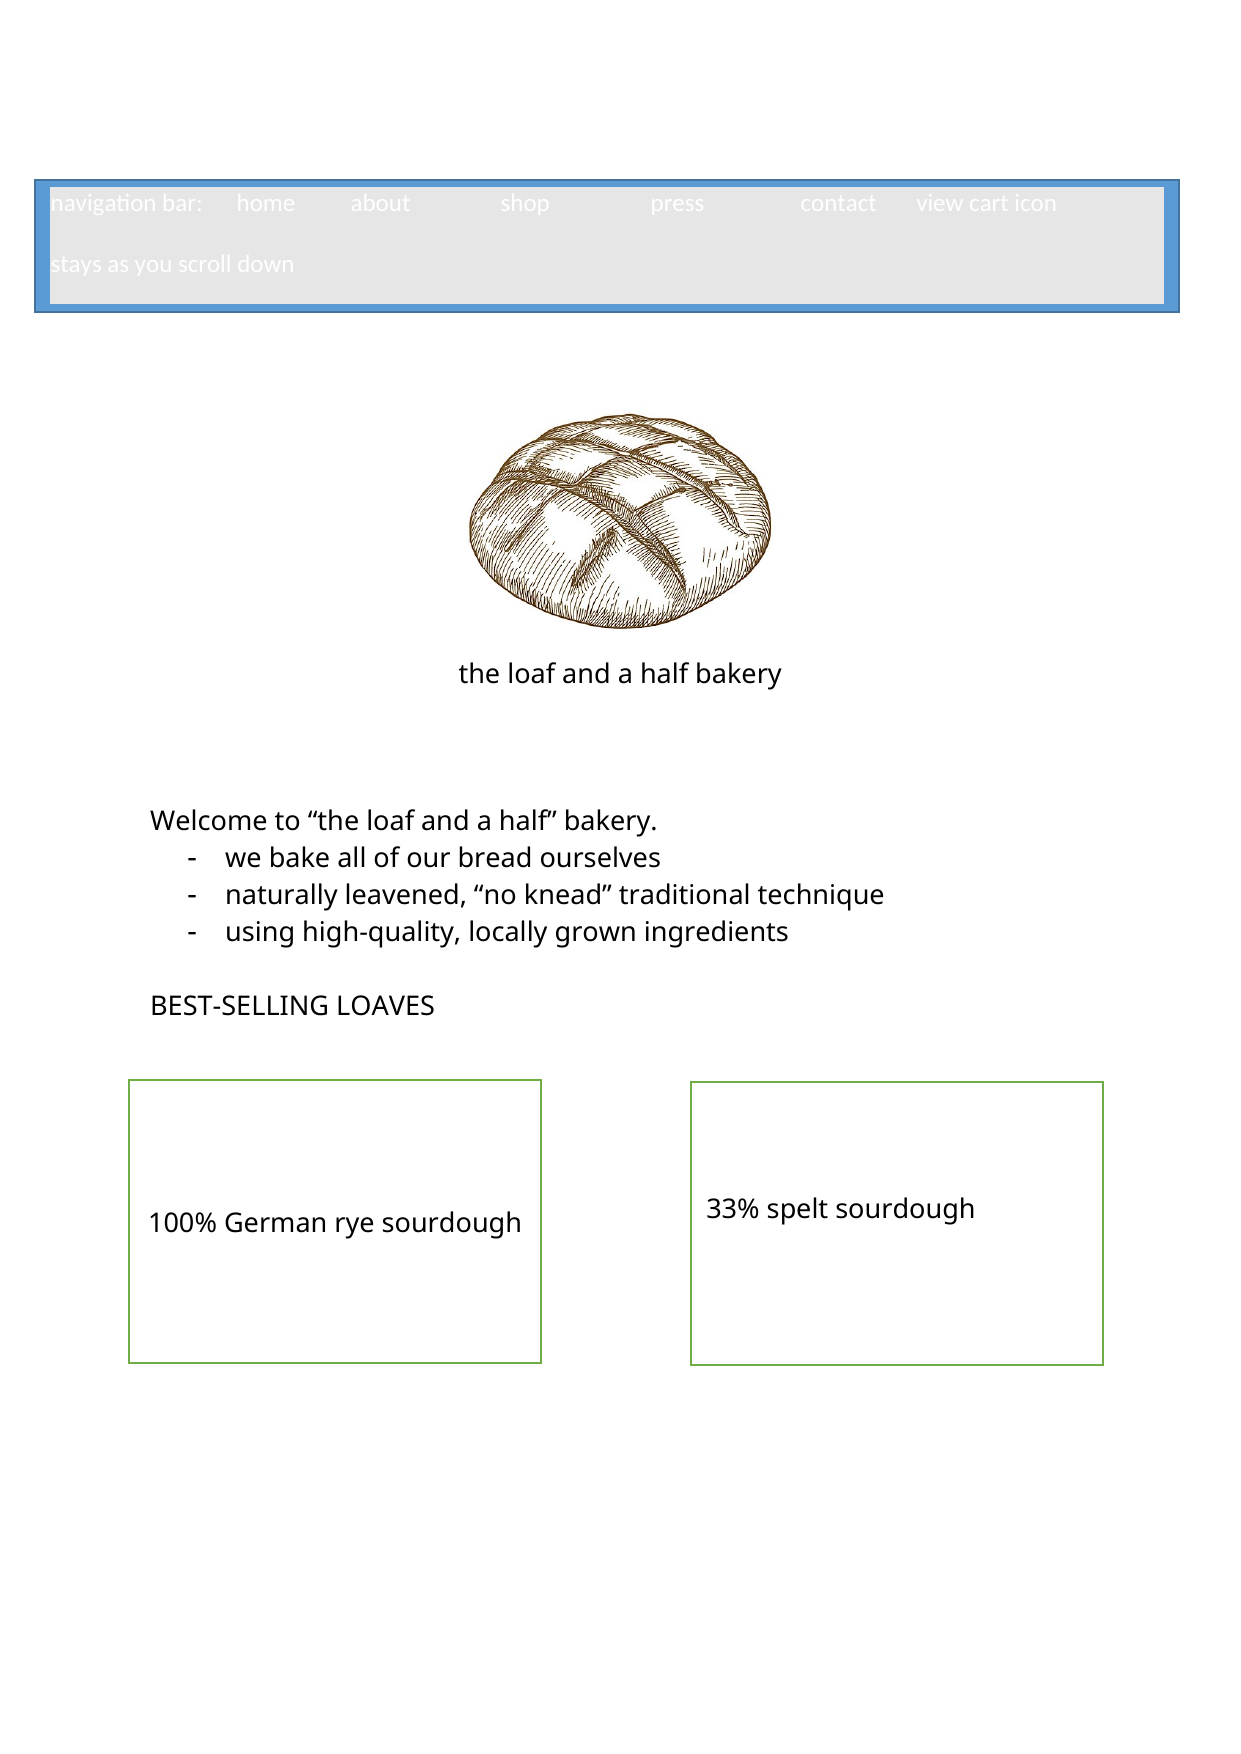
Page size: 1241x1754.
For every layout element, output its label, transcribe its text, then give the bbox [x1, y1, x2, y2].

list using high-quality, locally grown ingredients [187, 912, 1090, 949]
picture [461, 394, 779, 629]
text BEST-SELLING LOAVES [150, 986, 1090, 1023]
text the loaf and a half bakery [150, 654, 1090, 691]
list we bake all of our bread ourselves [187, 839, 1090, 876]
text Welcome to “the loaf and a half” bakery. [150, 802, 1090, 839]
list naturally leavened, “no knead” traditional technique [187, 876, 1090, 912]
